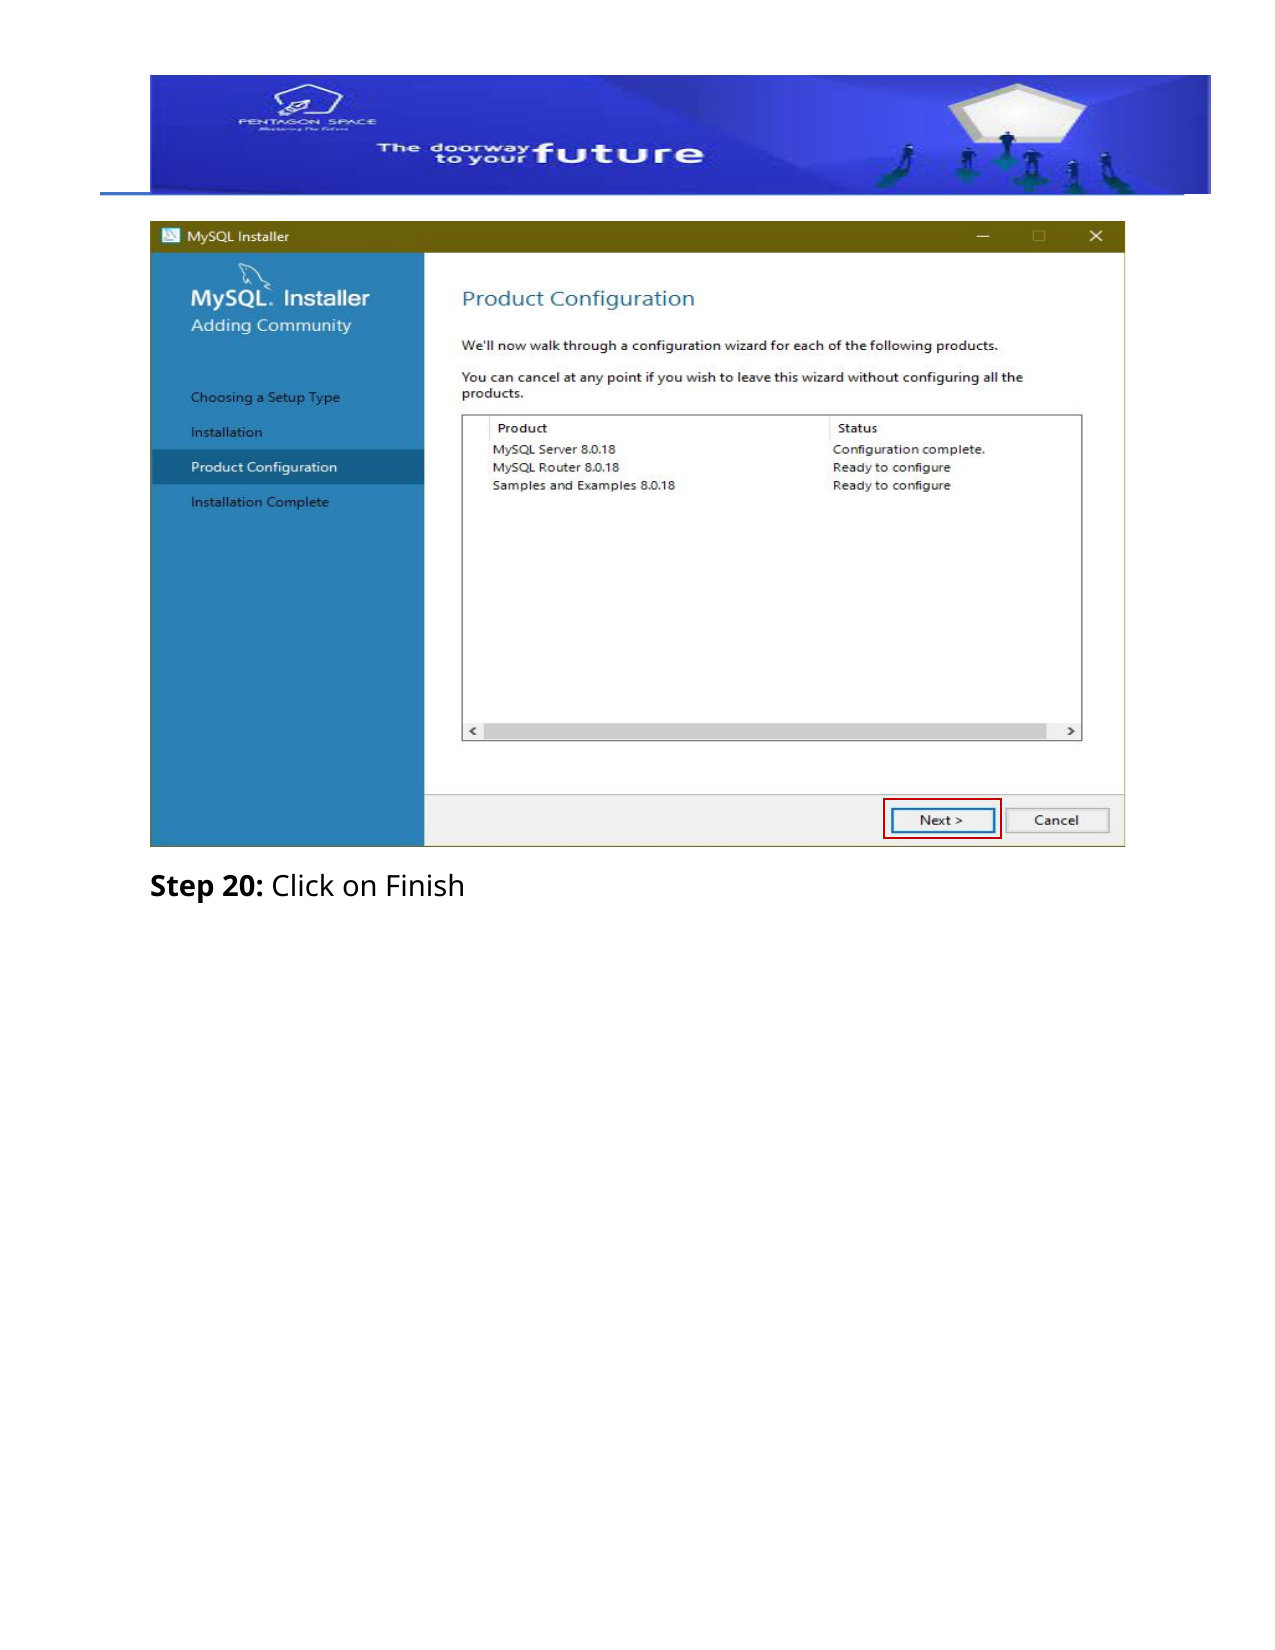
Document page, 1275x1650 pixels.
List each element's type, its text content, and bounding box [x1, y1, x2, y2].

picture [150, 75, 1211, 194]
picture [150, 221, 1125, 847]
text Step 20: Click on Finish [150, 866, 1125, 905]
